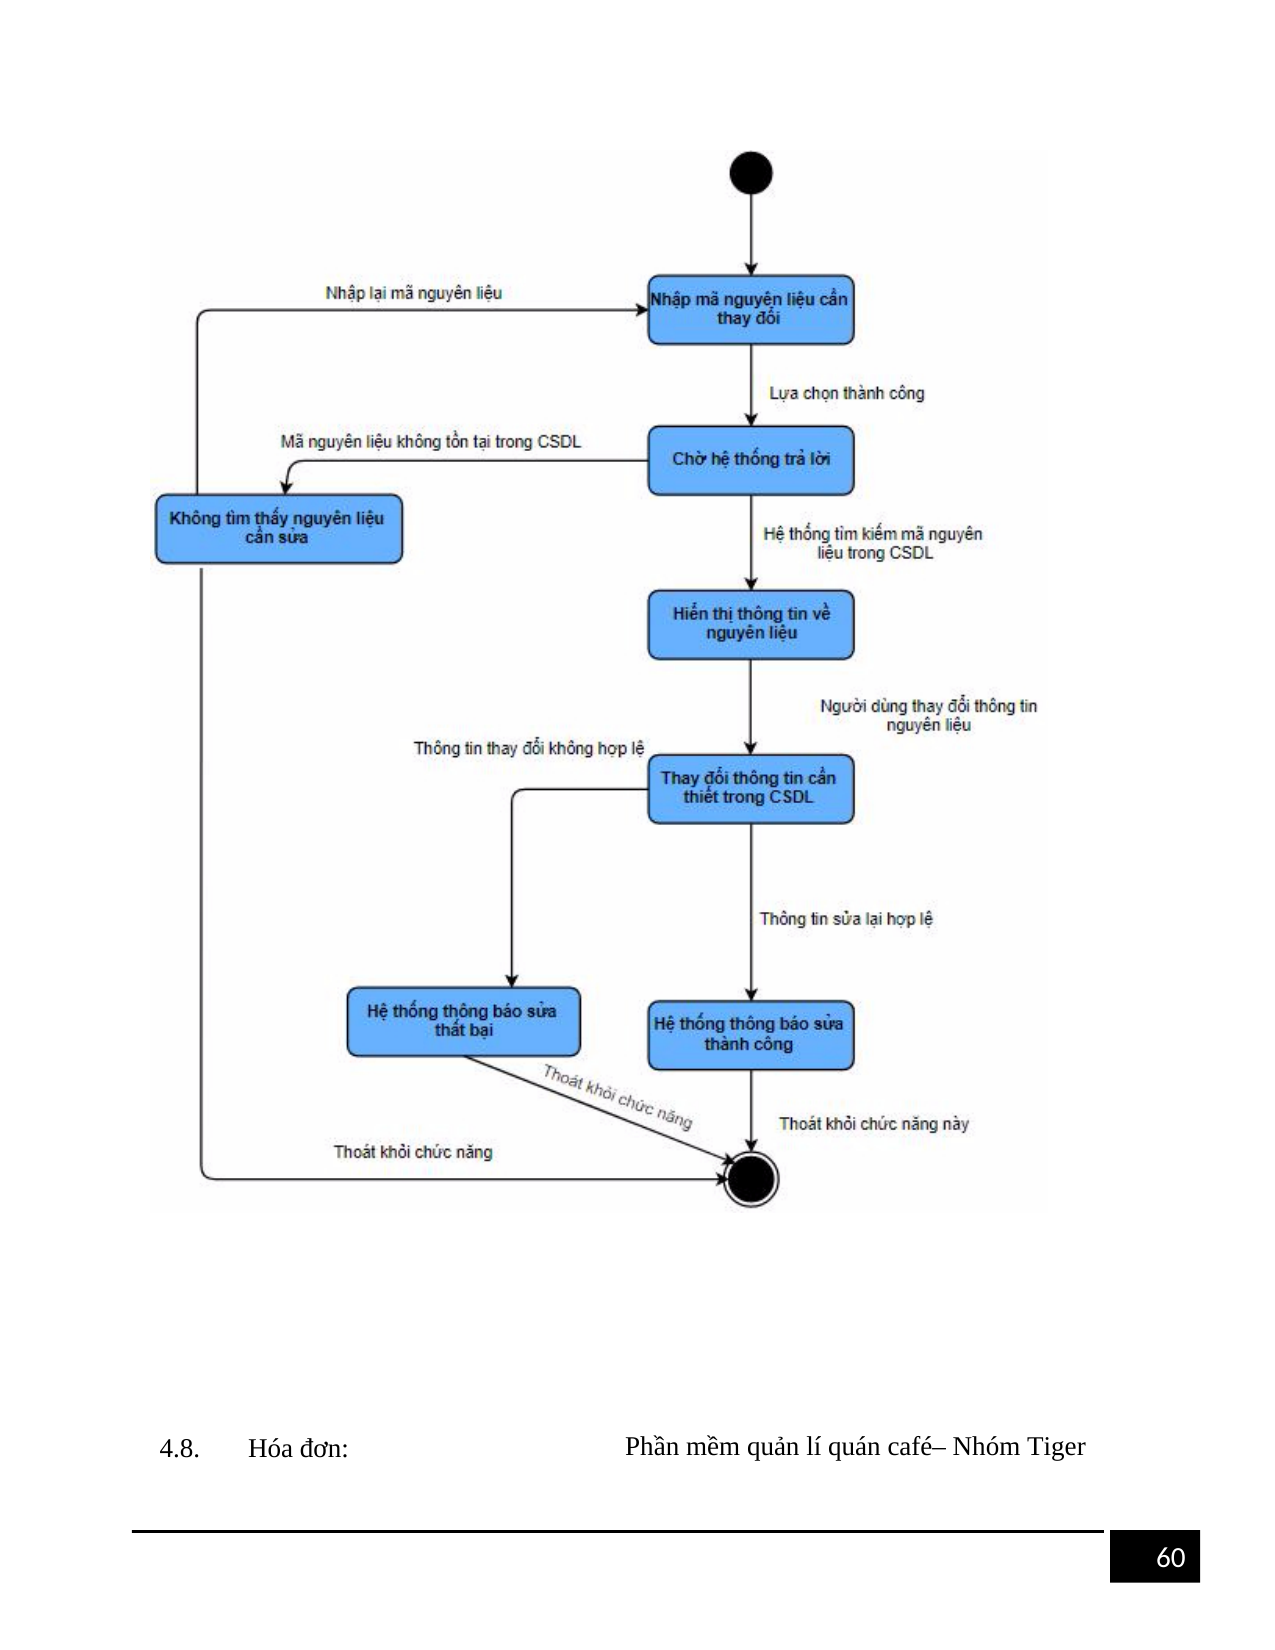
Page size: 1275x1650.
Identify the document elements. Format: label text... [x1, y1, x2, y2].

list Hóa đơn: [159, 1432, 1125, 1463]
picture [150, 150, 1049, 1213]
